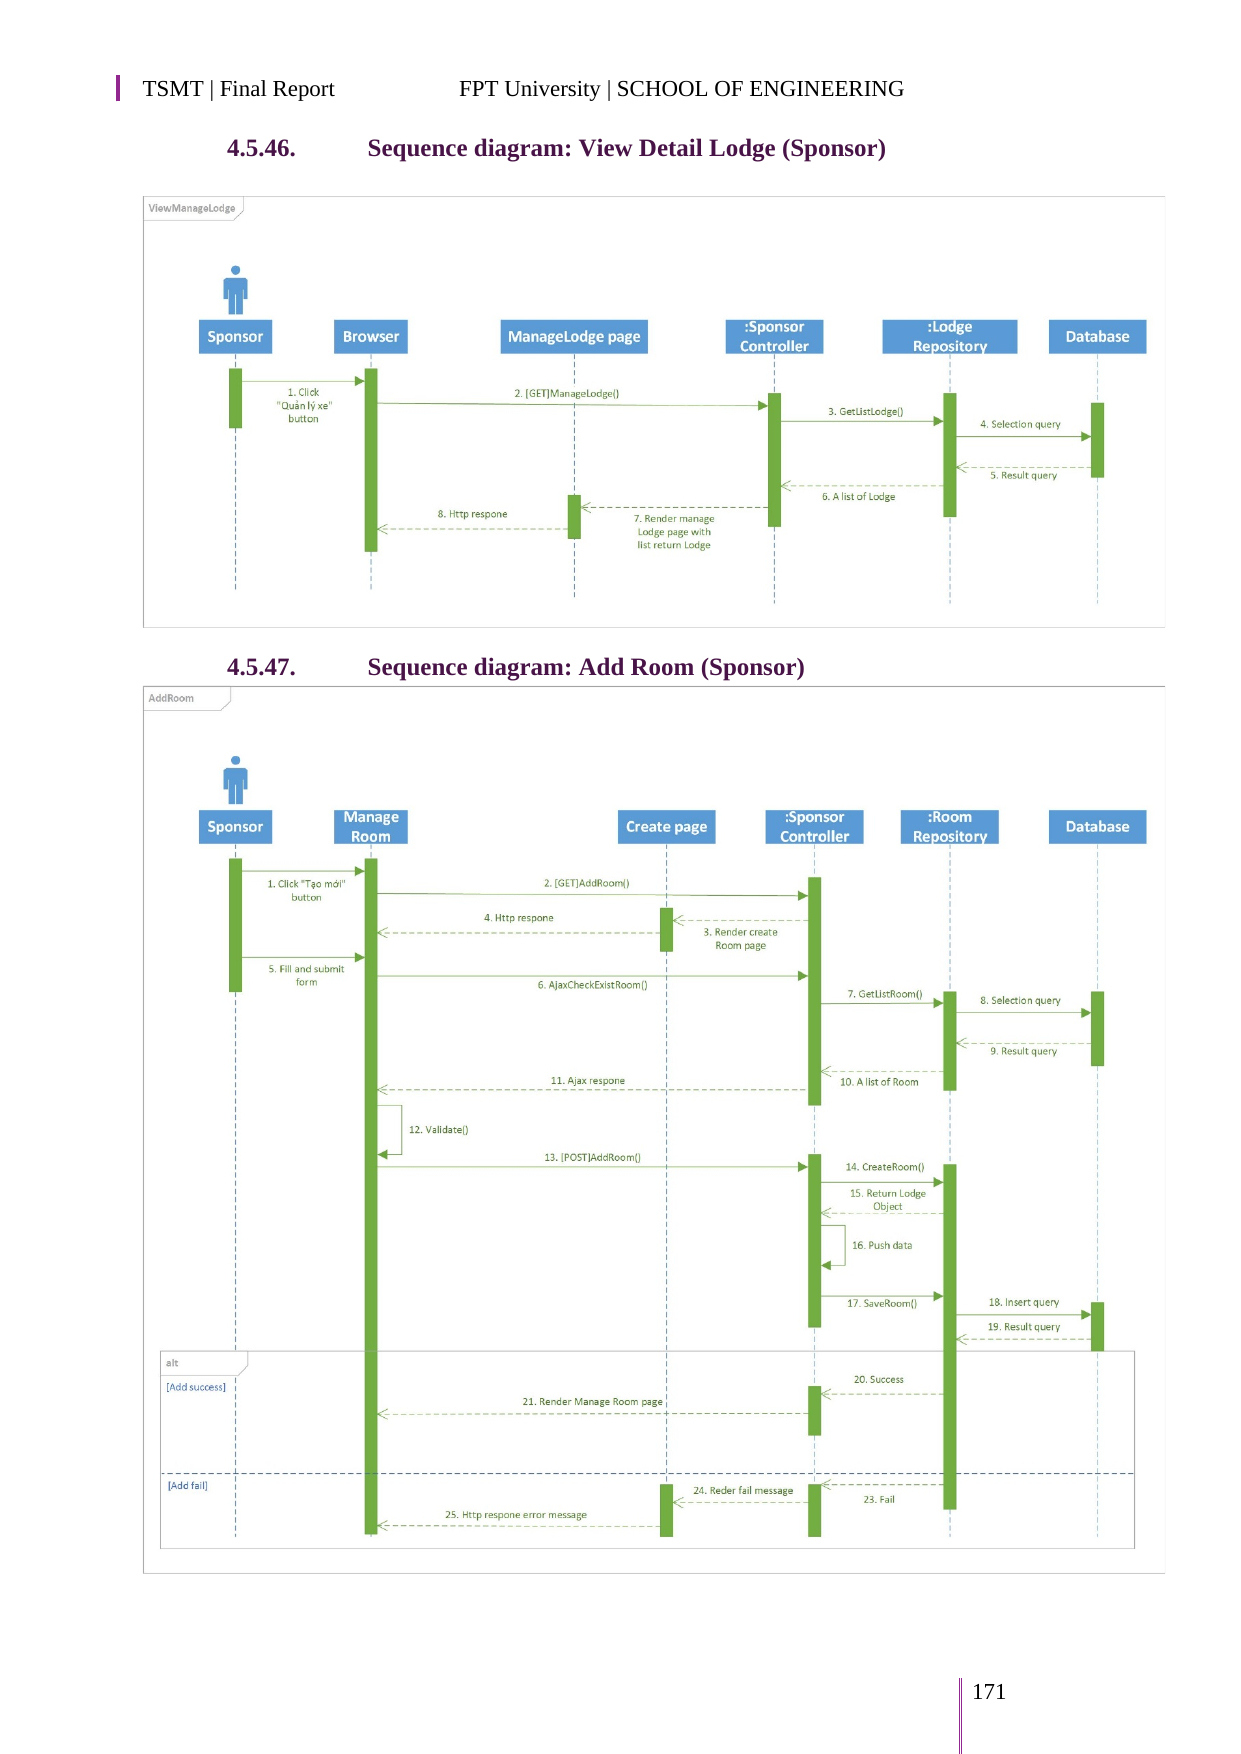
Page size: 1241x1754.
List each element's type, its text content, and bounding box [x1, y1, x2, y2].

picture [142, 196, 1166, 628]
picture [142, 685, 1166, 1574]
subtitle Sequence diagram: View Detail Lodge (Sponsor) [227, 133, 1165, 161]
subtitle Sequence diagram: Add Room (Sponsor) [227, 652, 1165, 681]
